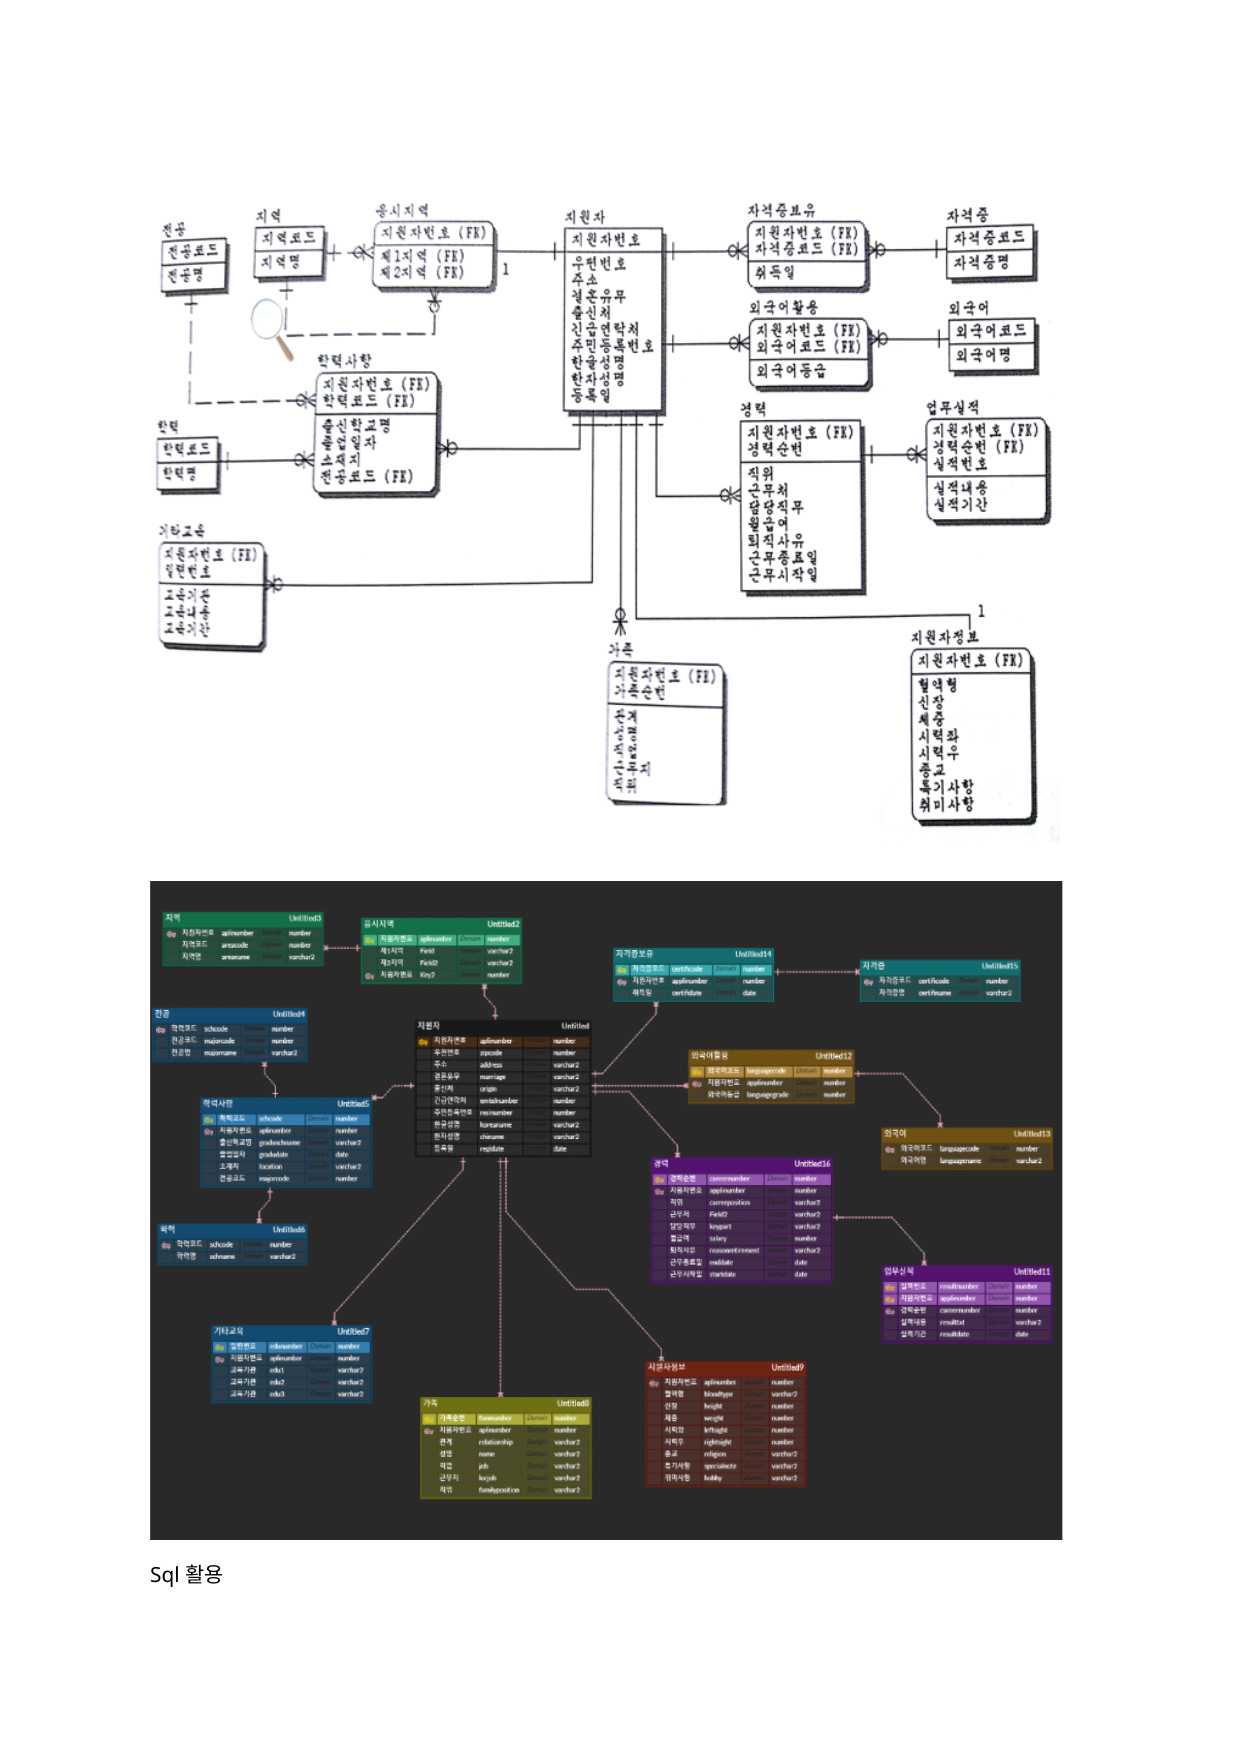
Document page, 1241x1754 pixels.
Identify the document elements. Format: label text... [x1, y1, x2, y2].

picture [150, 881, 1063, 1540]
picture [150, 177, 1063, 864]
text Sql 활용 [150, 1559, 1090, 1589]
